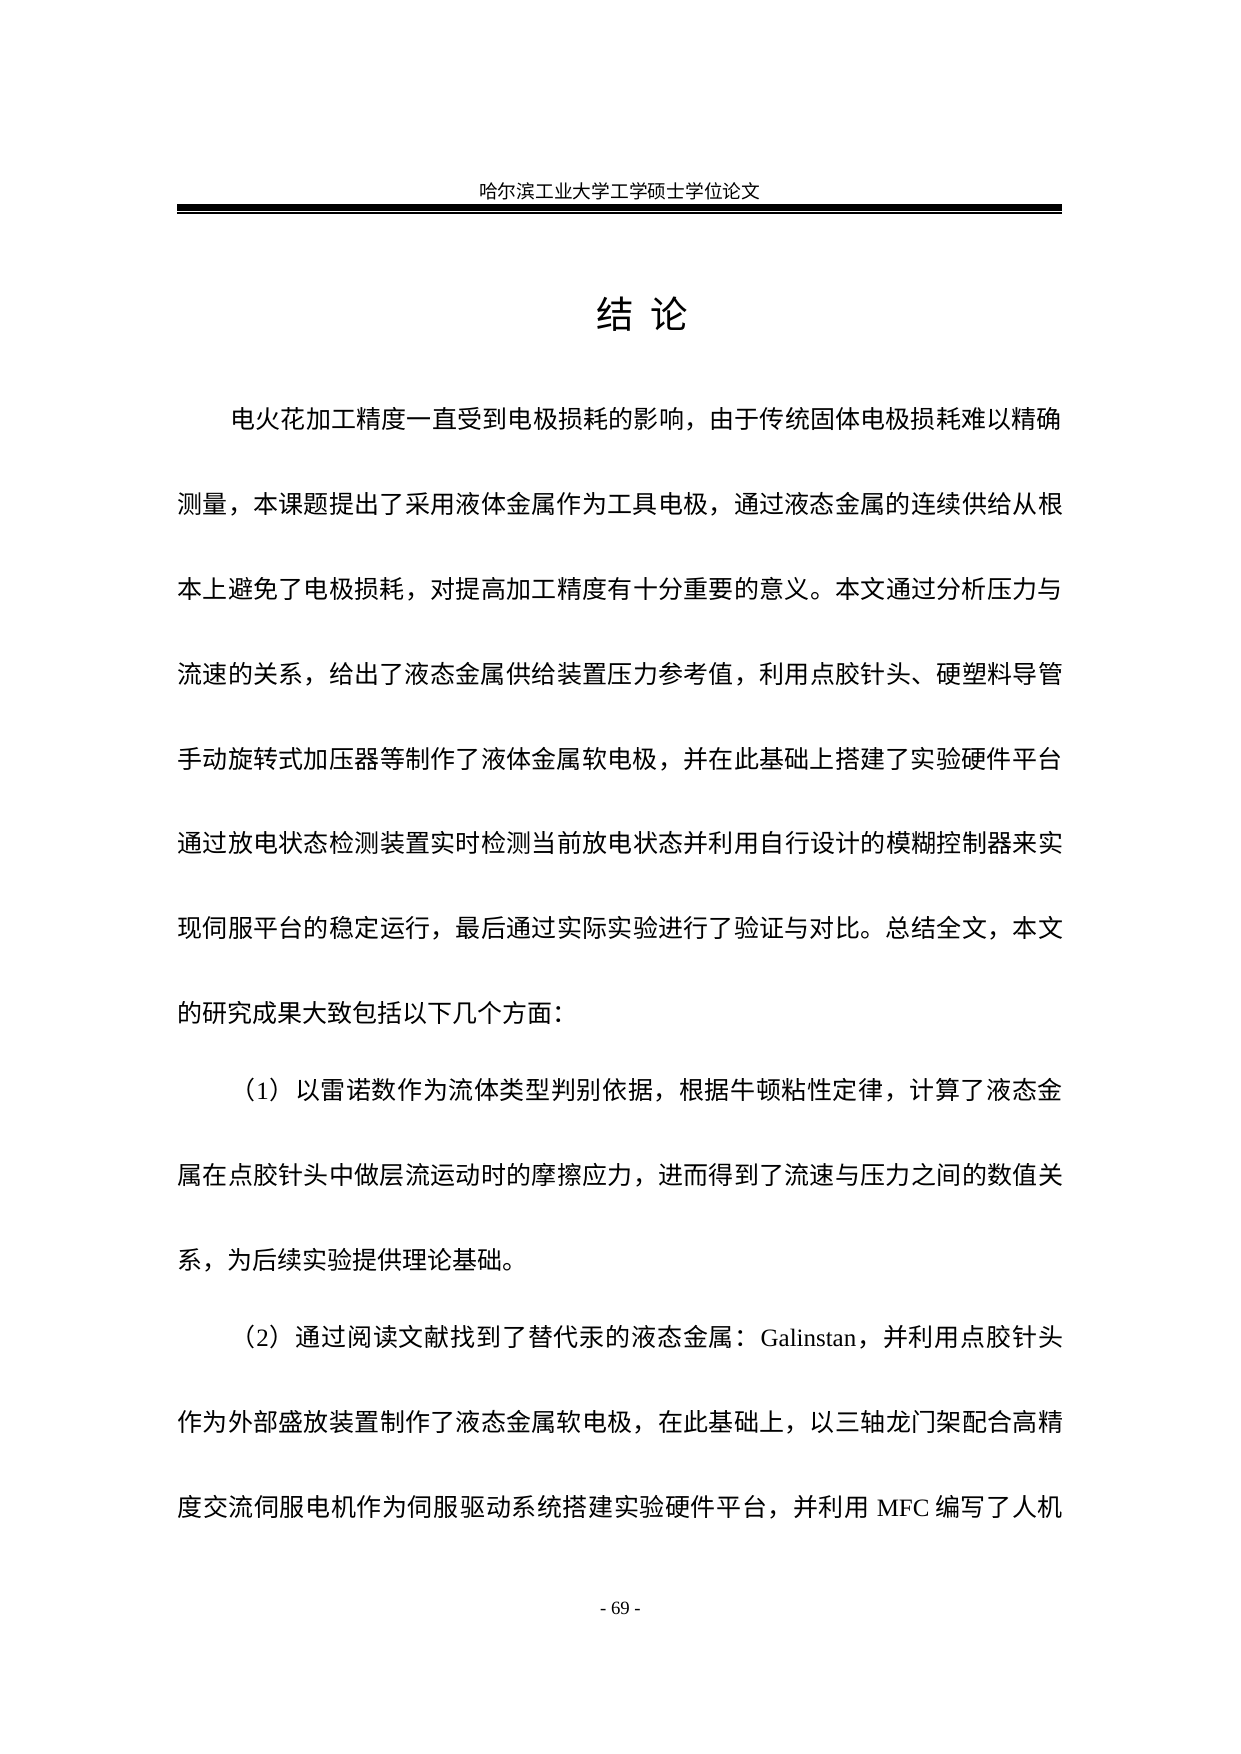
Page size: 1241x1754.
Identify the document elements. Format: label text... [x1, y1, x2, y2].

subtitle 结 论 [221, 278, 1063, 346]
text （1）以雷诺数作为流体类型判别依据，根据牛顿粘性定律，计算了液态金属在点胶针头中做层流运动时的摩擦应力，进而得到了流速与压力之间的数值关系，为后续实验提供理论基础。 [177, 1055, 1063, 1293]
text 电火花加工精度一直受到电极损耗的影响，由于传统固体电极损耗难以精确测量，本课题提出了采用液体金属作为工具电极，通过液态金属的连续供给从根本上避免了电极损耗，对提高加工精度有十分重要的意义。本文通过分析压力与流速的关系，给出了液态金属供给装置压力参考值，利用点胶针头、硬塑料导管、手动旋转式加压器等制作了液体金属软电极，并在此基础上搭建了实验硬件平台，通过放电状态检测装置实时检测当前放电状态并利用自行设计的模糊控制器来实现伺服平台的稳定运行，最后通过实际实验进行了验证与对比。总结全文，本文的研究成果大致包括以下几个方面： [177, 384, 1063, 1046]
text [177, 1302, 1063, 1539]
